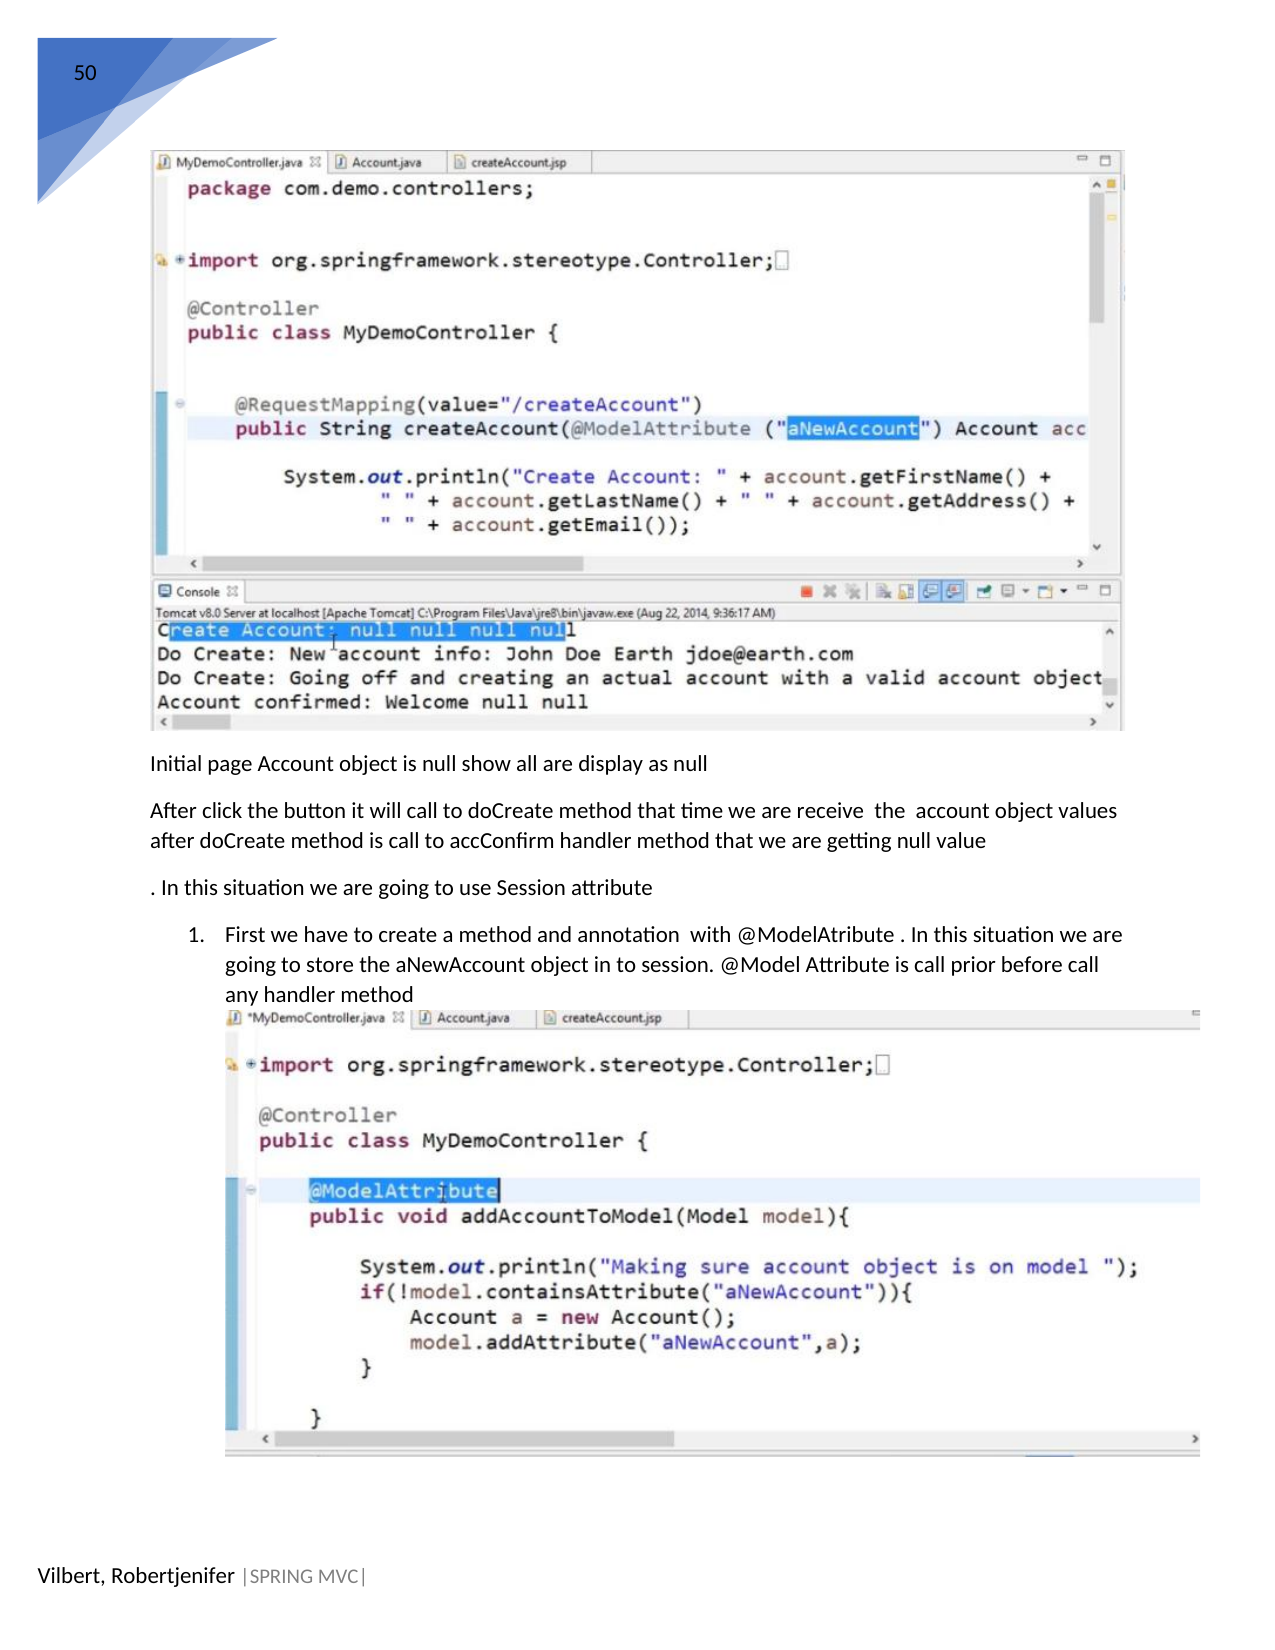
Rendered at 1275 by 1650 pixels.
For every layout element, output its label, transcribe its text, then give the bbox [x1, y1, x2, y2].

list First we have to create a method and annotation with @ModelAtribute . In this situation we are going to store the aNewAccount object in to session. @Model Attribute is call prior before call any handler method [187, 920, 1125, 1009]
picture [37, 37, 1125, 731]
text Initial page Account object is null show all are display as null [150, 749, 1125, 777]
picture [225, 1010, 1200, 1457]
text After click the button it will call to doCreate method that time we are receive the account object values after doCreate method is call to accConfirm handler method that we are getting null value [150, 796, 1125, 854]
text . In this situation we are going to use Session attribute [150, 873, 1125, 901]
